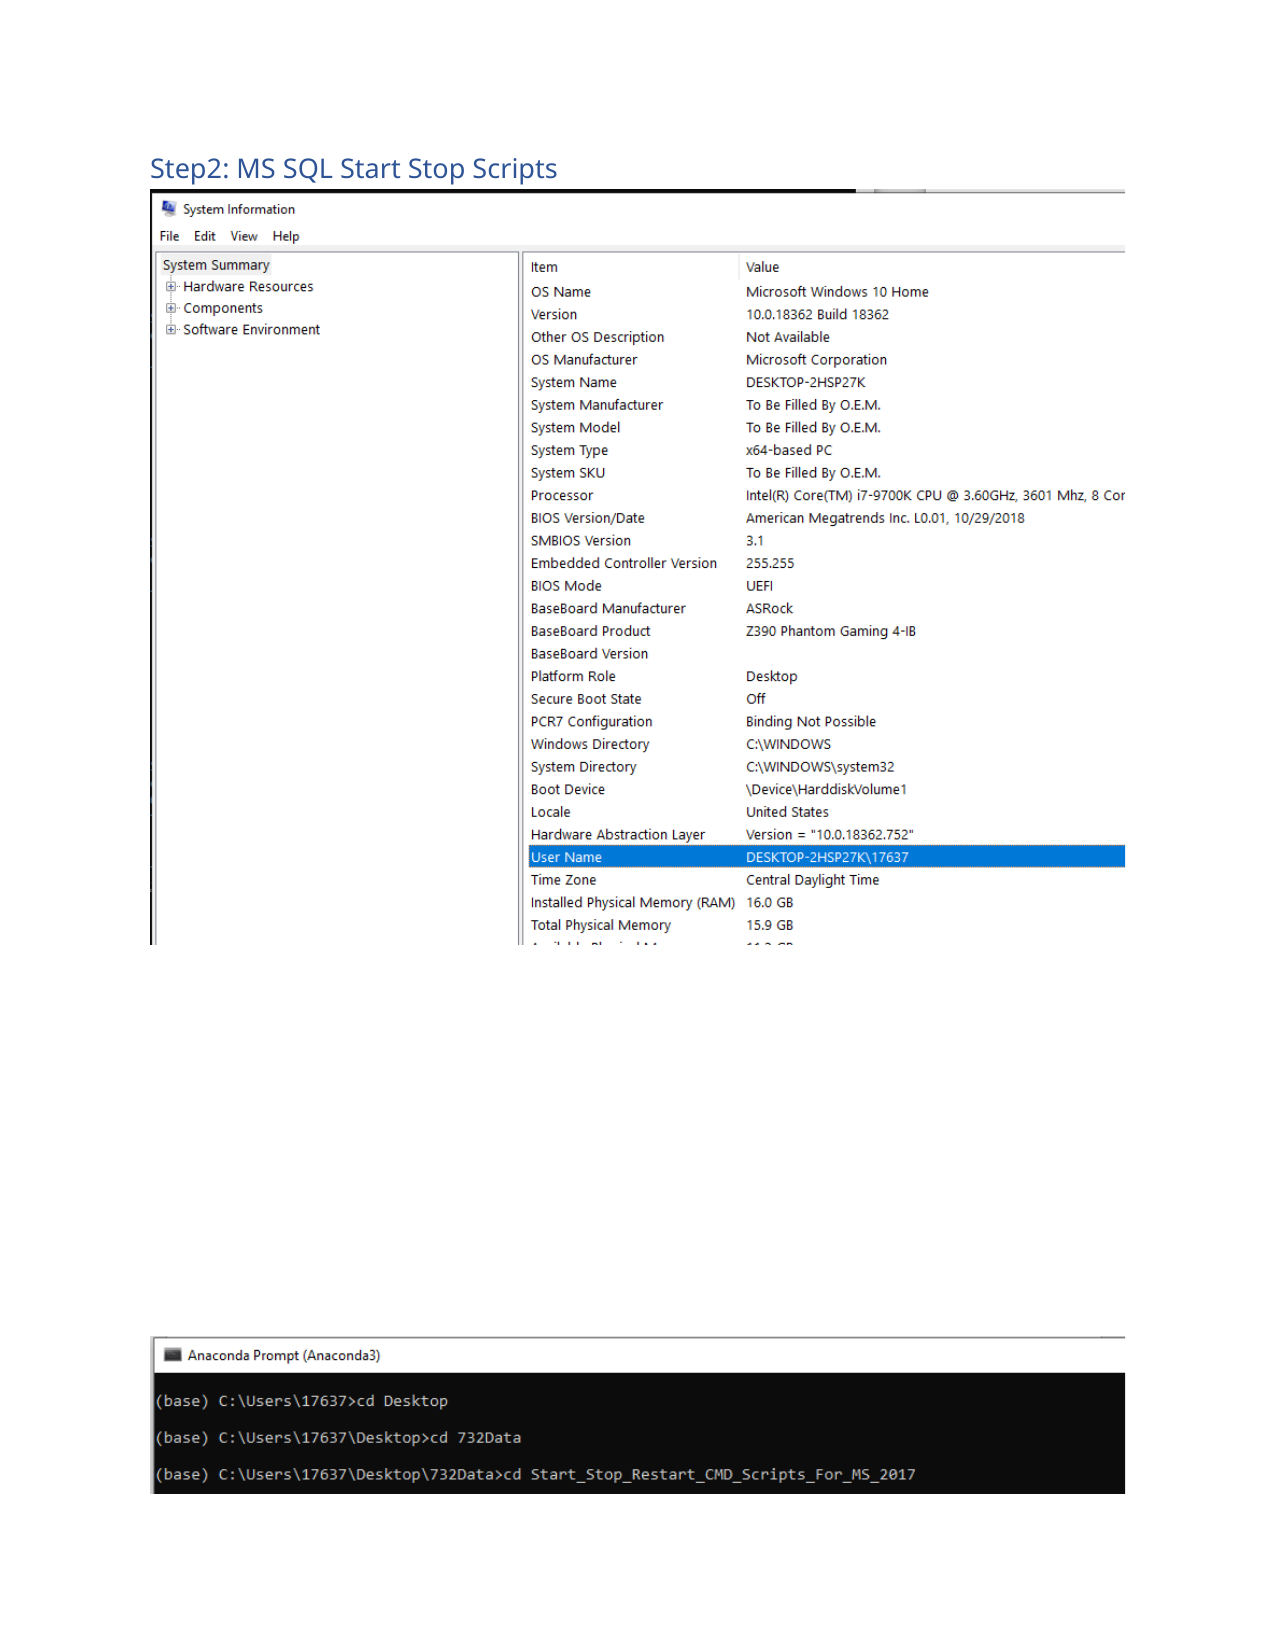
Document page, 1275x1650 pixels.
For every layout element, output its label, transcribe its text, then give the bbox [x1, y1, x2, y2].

picture [150, 189, 1125, 945]
picture [150, 1336, 1125, 1494]
subtitle Step2: MS SQL Start Stop Scripts [150, 150, 1125, 187]
